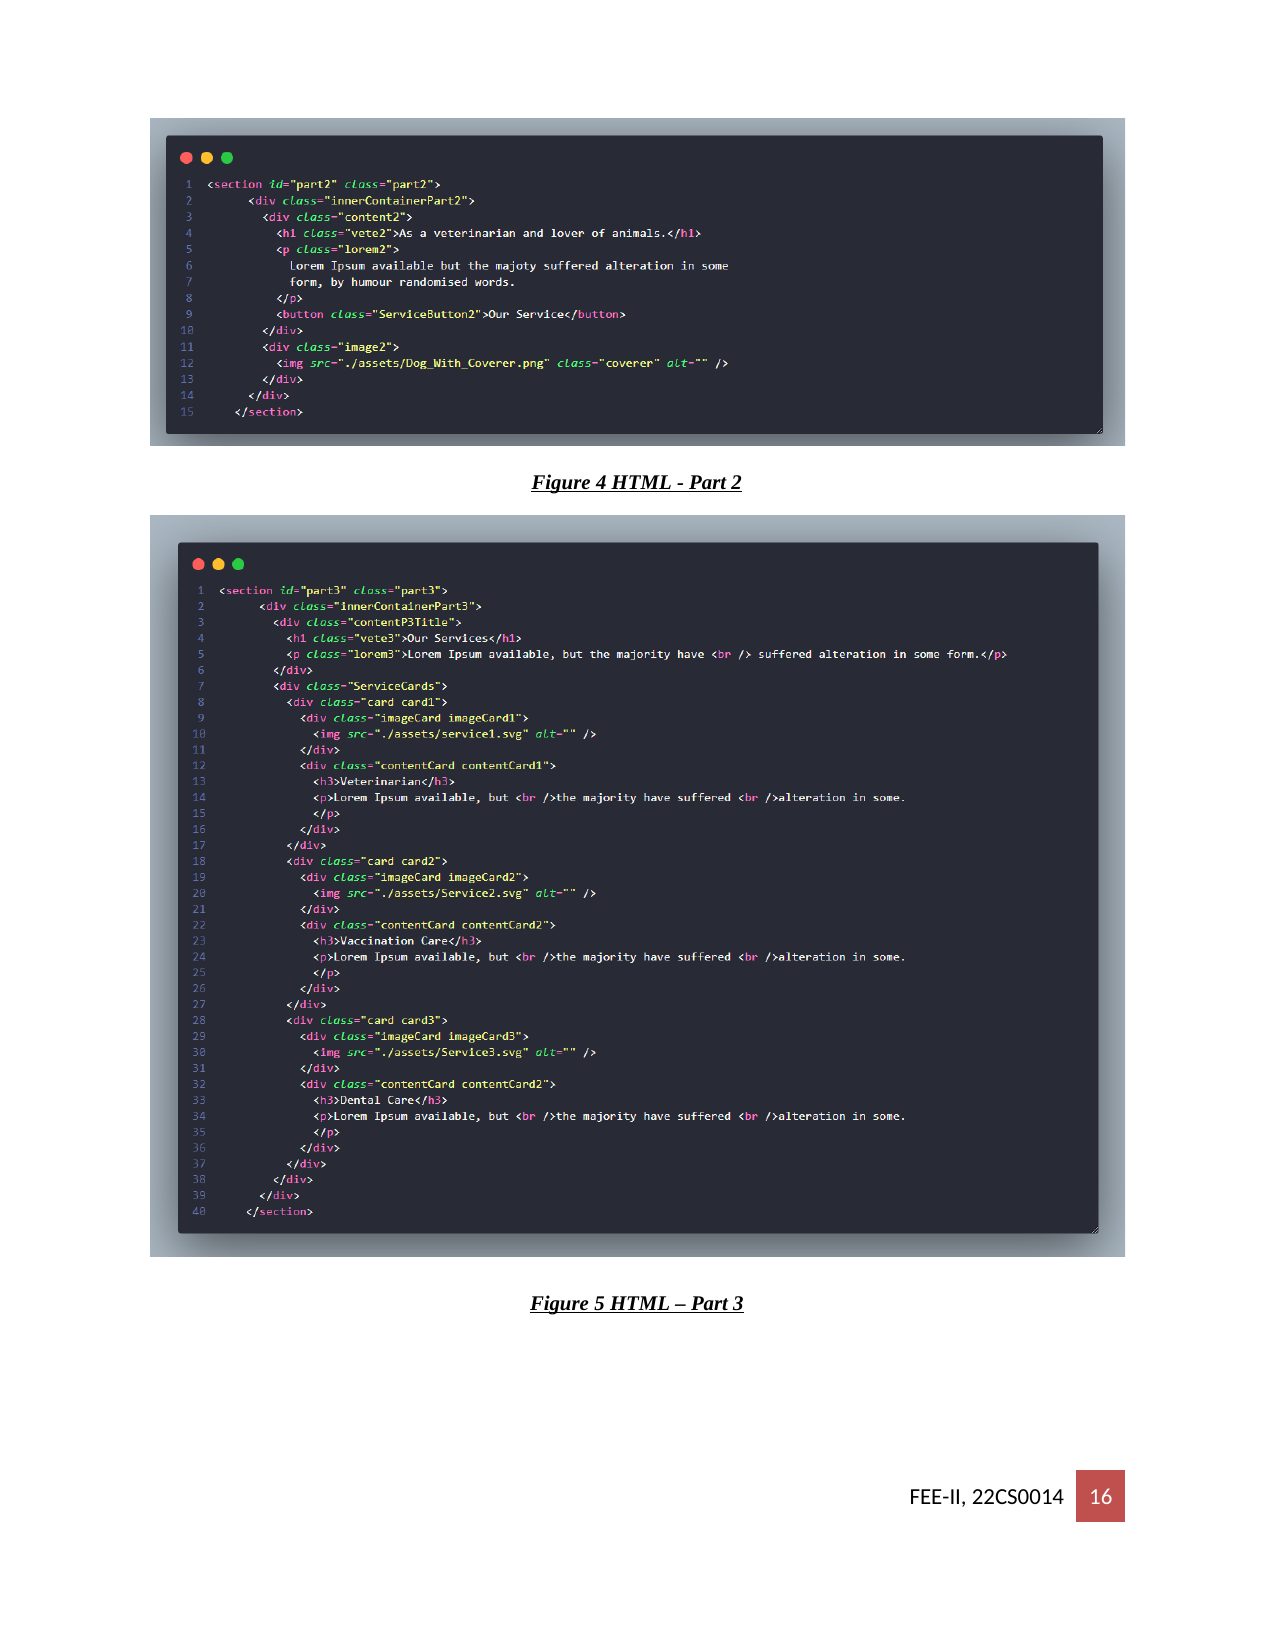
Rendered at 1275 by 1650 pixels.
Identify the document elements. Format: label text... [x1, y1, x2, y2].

text Figure 4 HTML - Part 2 [150, 470, 1125, 494]
text Figure 5 HTML – Part 3 [150, 1291, 1125, 1315]
picture [150, 118, 1125, 446]
picture [150, 515, 1125, 1257]
